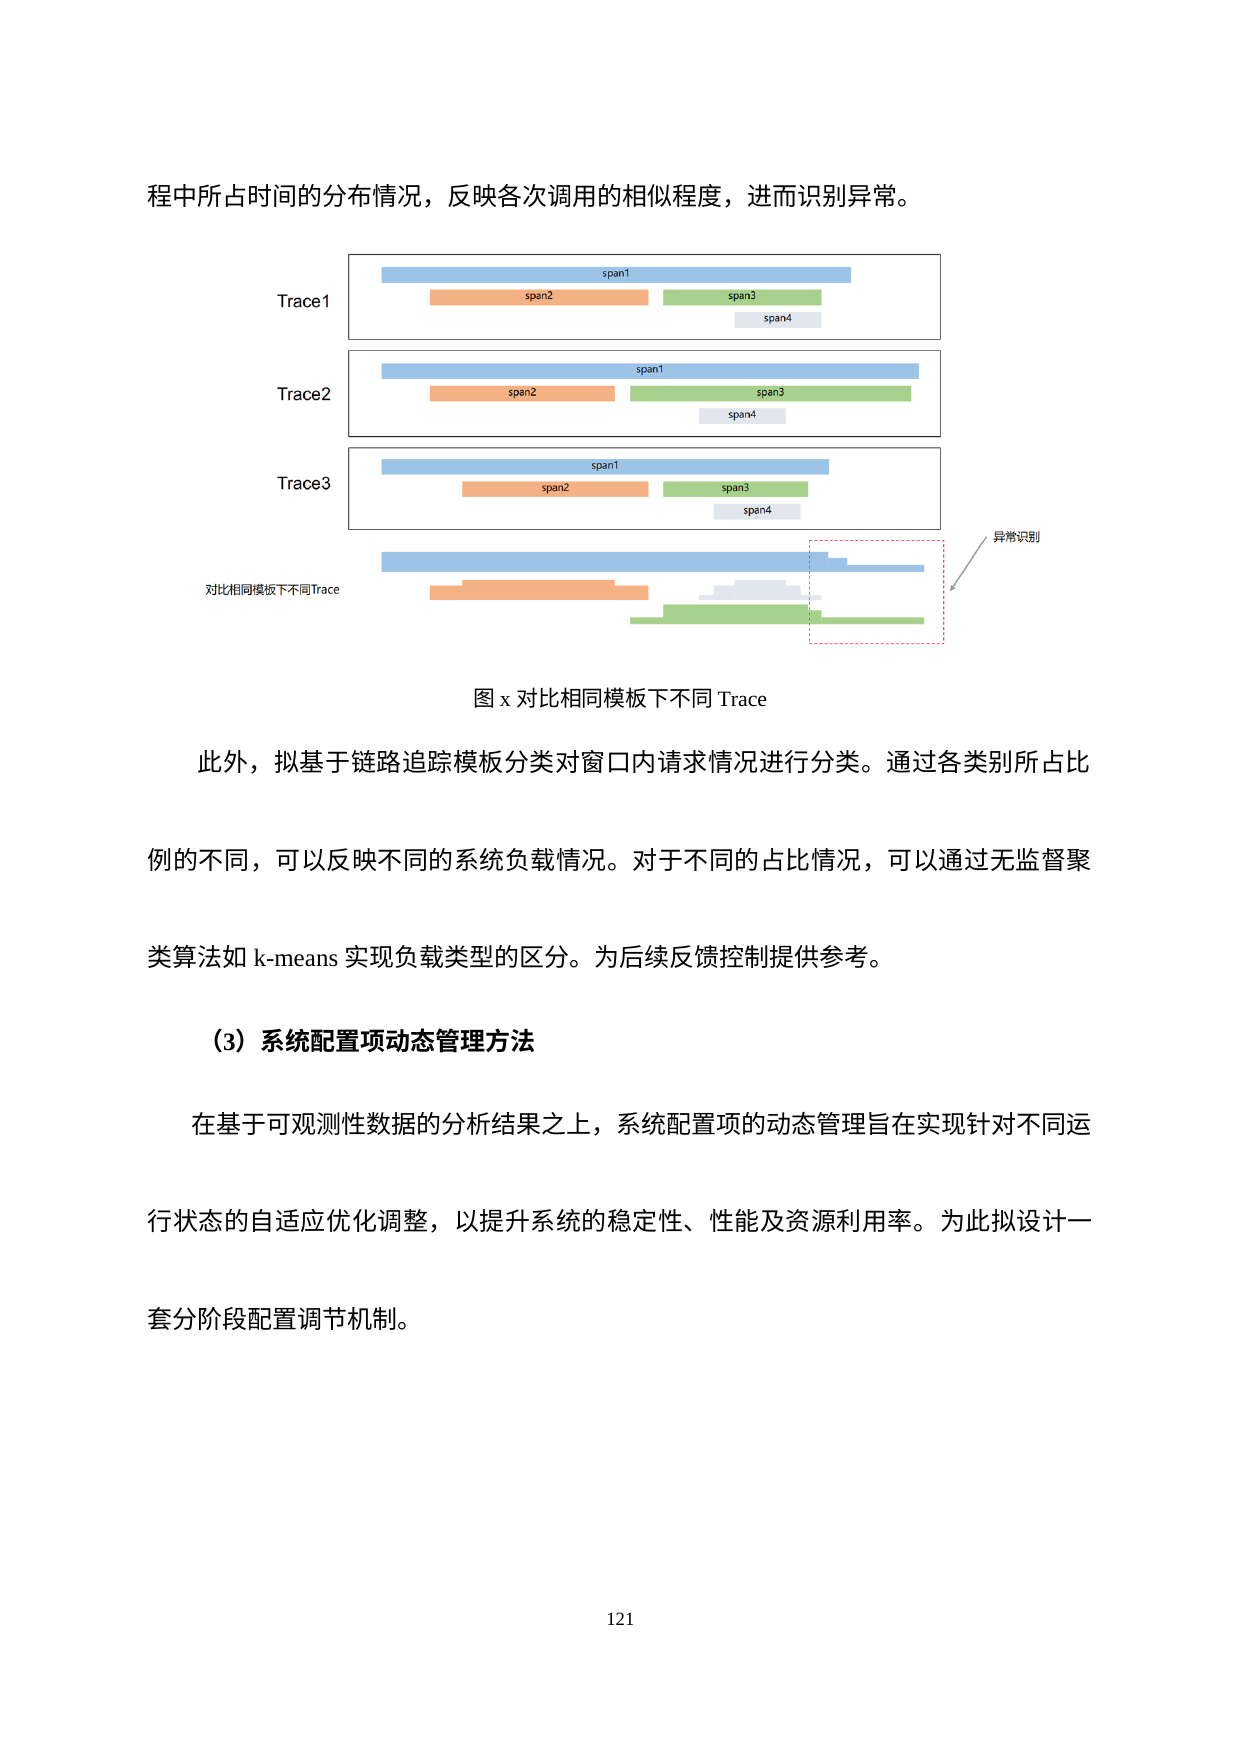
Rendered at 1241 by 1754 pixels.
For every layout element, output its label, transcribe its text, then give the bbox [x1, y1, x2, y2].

text 此外，拟基于链路追踪模板分类对窗口内请求情况进行分类。通过各类别所占比例的不同，可以反映不同的系统负载情况。对于不同的占比情况，可以通过无监督聚类算法如 k-means 实现负载类型的区分。为后续反馈控制提供参考。 [148, 728, 1092, 988]
picture [197, 245, 1053, 650]
text 图x 对比相同模板下不同Trace [148, 680, 1092, 713]
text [148, 162, 1092, 227]
list 系统配置项动态管理方法 [148, 1007, 1092, 1072]
text 在基于可观测性数据的分析结果之上，系统配置项的动态管理旨在实现针对不同运行状态的自适应优化调整，以提升系统的稳定性、性能及资源利用率。为此拟设计一套分阶段配置调节机制。 [148, 1090, 1092, 1350]
